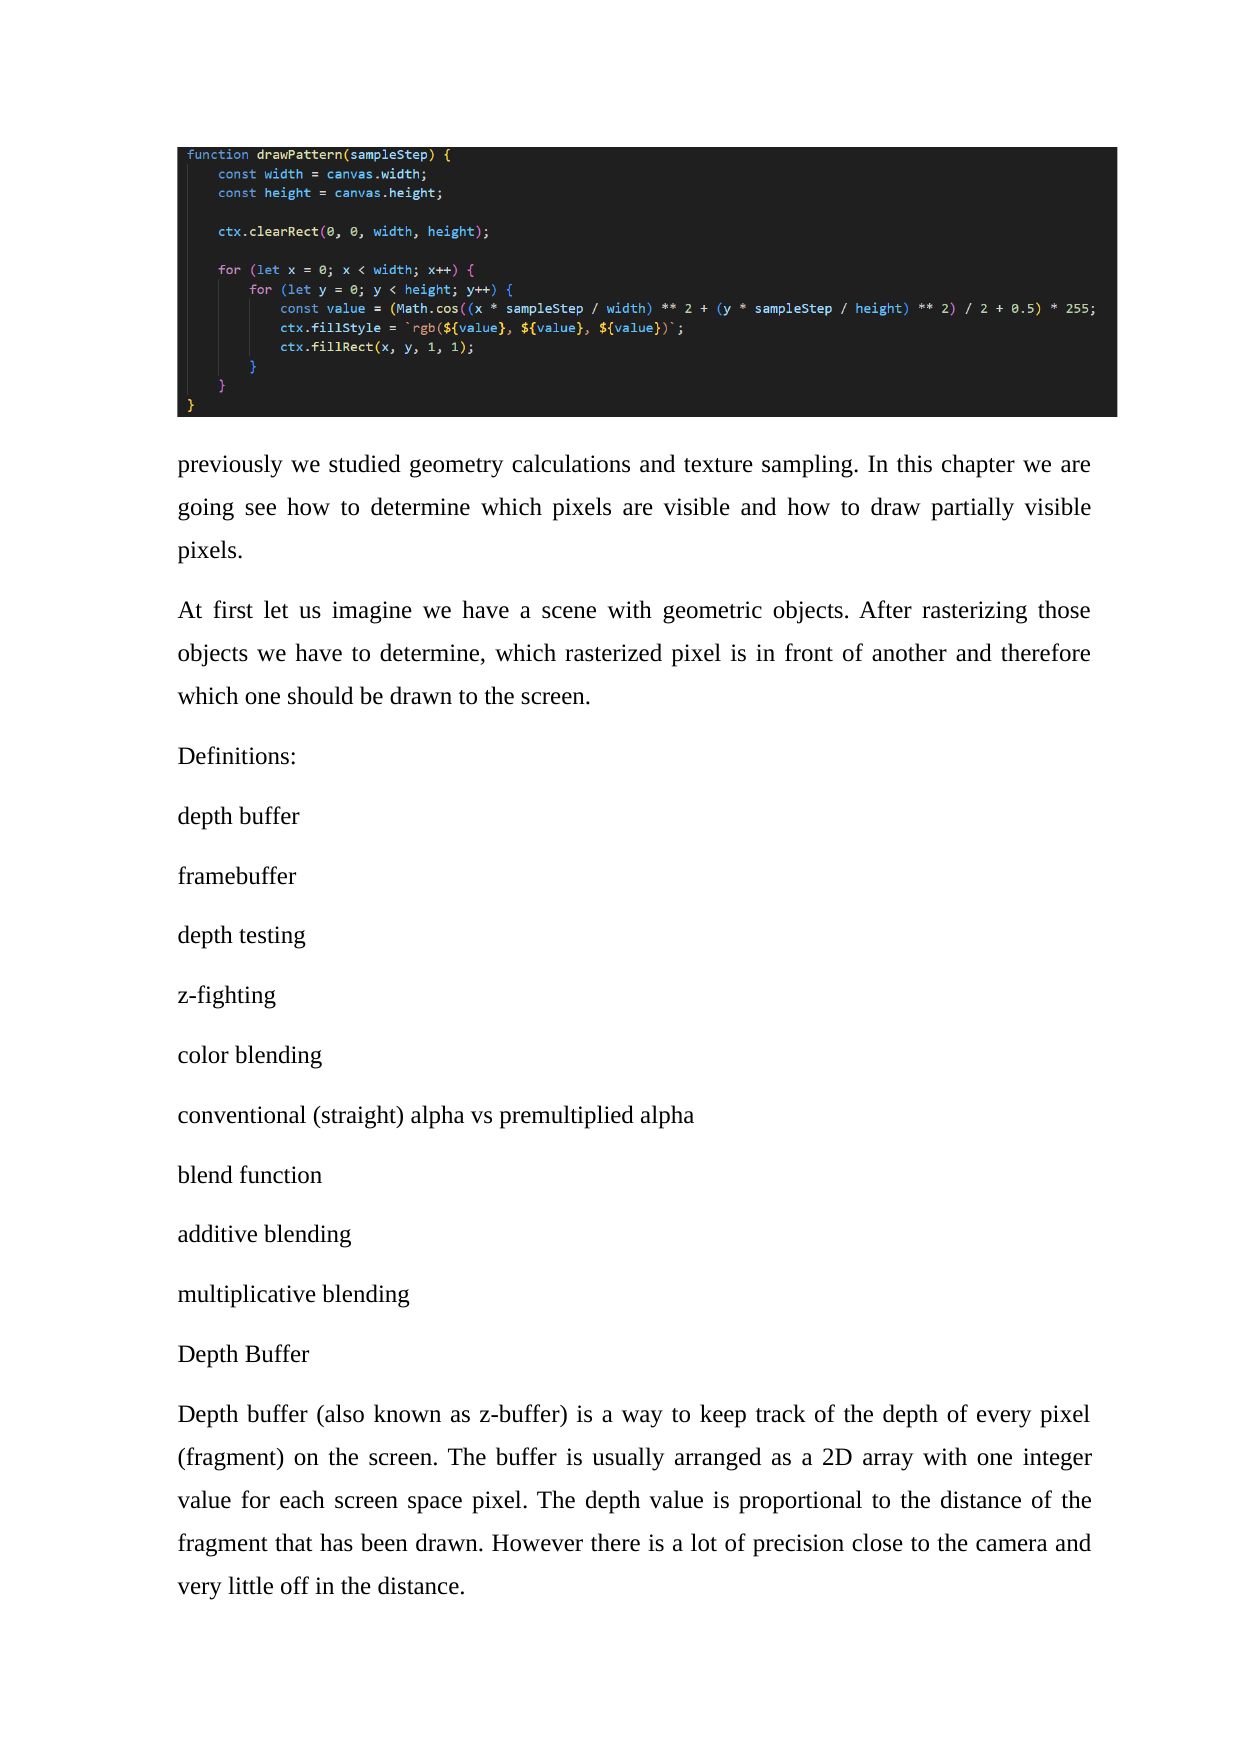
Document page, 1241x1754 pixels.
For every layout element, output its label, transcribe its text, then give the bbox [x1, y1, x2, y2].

text additive blending [177, 1219, 1092, 1248]
text multiplicative blending [177, 1279, 1092, 1308]
text z-fighting [177, 980, 1092, 1009]
text blend function [177, 1160, 1092, 1188]
picture [177, 147, 1118, 417]
text color blending [177, 1040, 1092, 1069]
text depth buffer [177, 801, 1092, 830]
text Depth buffer (also known as z-buffer) is a way to keep track of the depth of every pixel (fragment) on the screen. The buffer is usually arranged as a 2D array with one integer value for each screen space pixel. The depth value is proportional to the distance of the fragment that has been drawn. However there is a lot of precision close to the camera and very little off in the distance. [177, 1399, 1092, 1600]
text depth testing [177, 921, 1092, 949]
text framebuffer [177, 861, 1092, 889]
text previously we studied geometry calculations and texture sampling. In this chapter we are going see how to determine which pixels are visible and how to draw partially visible pixels. [177, 449, 1092, 564]
text conventional (straight) alpha vs premultiplied alpha [177, 1100, 1092, 1129]
text Definitions: [177, 741, 1092, 770]
text At first let us imagine we have a scene with geometric objects. After rasterizing those objects we have to determine, which rasterized pixel is in front of another and therefore which one should be drawn to the screen. [177, 595, 1092, 710]
text Depth Buffer [177, 1339, 1092, 1368]
